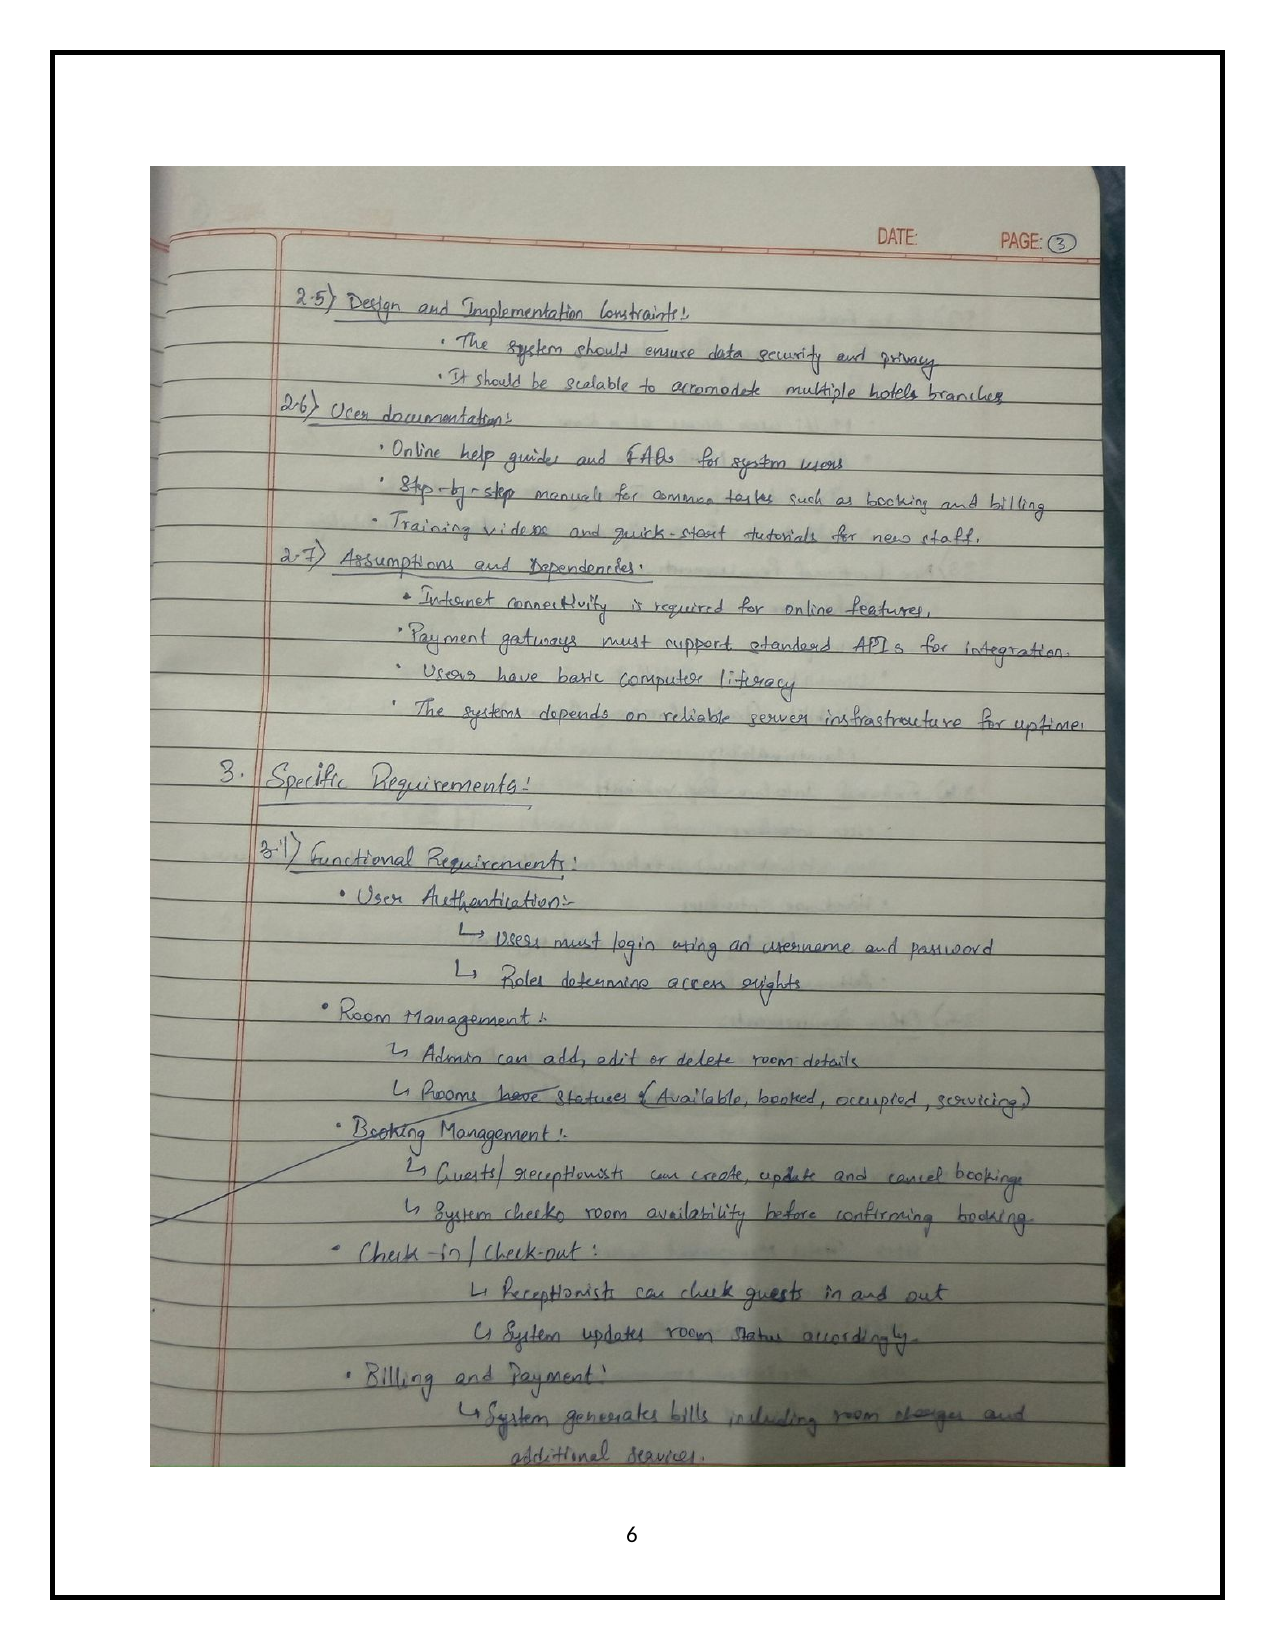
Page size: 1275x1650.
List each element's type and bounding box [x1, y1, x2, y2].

picture [150, 166, 1126, 1467]
